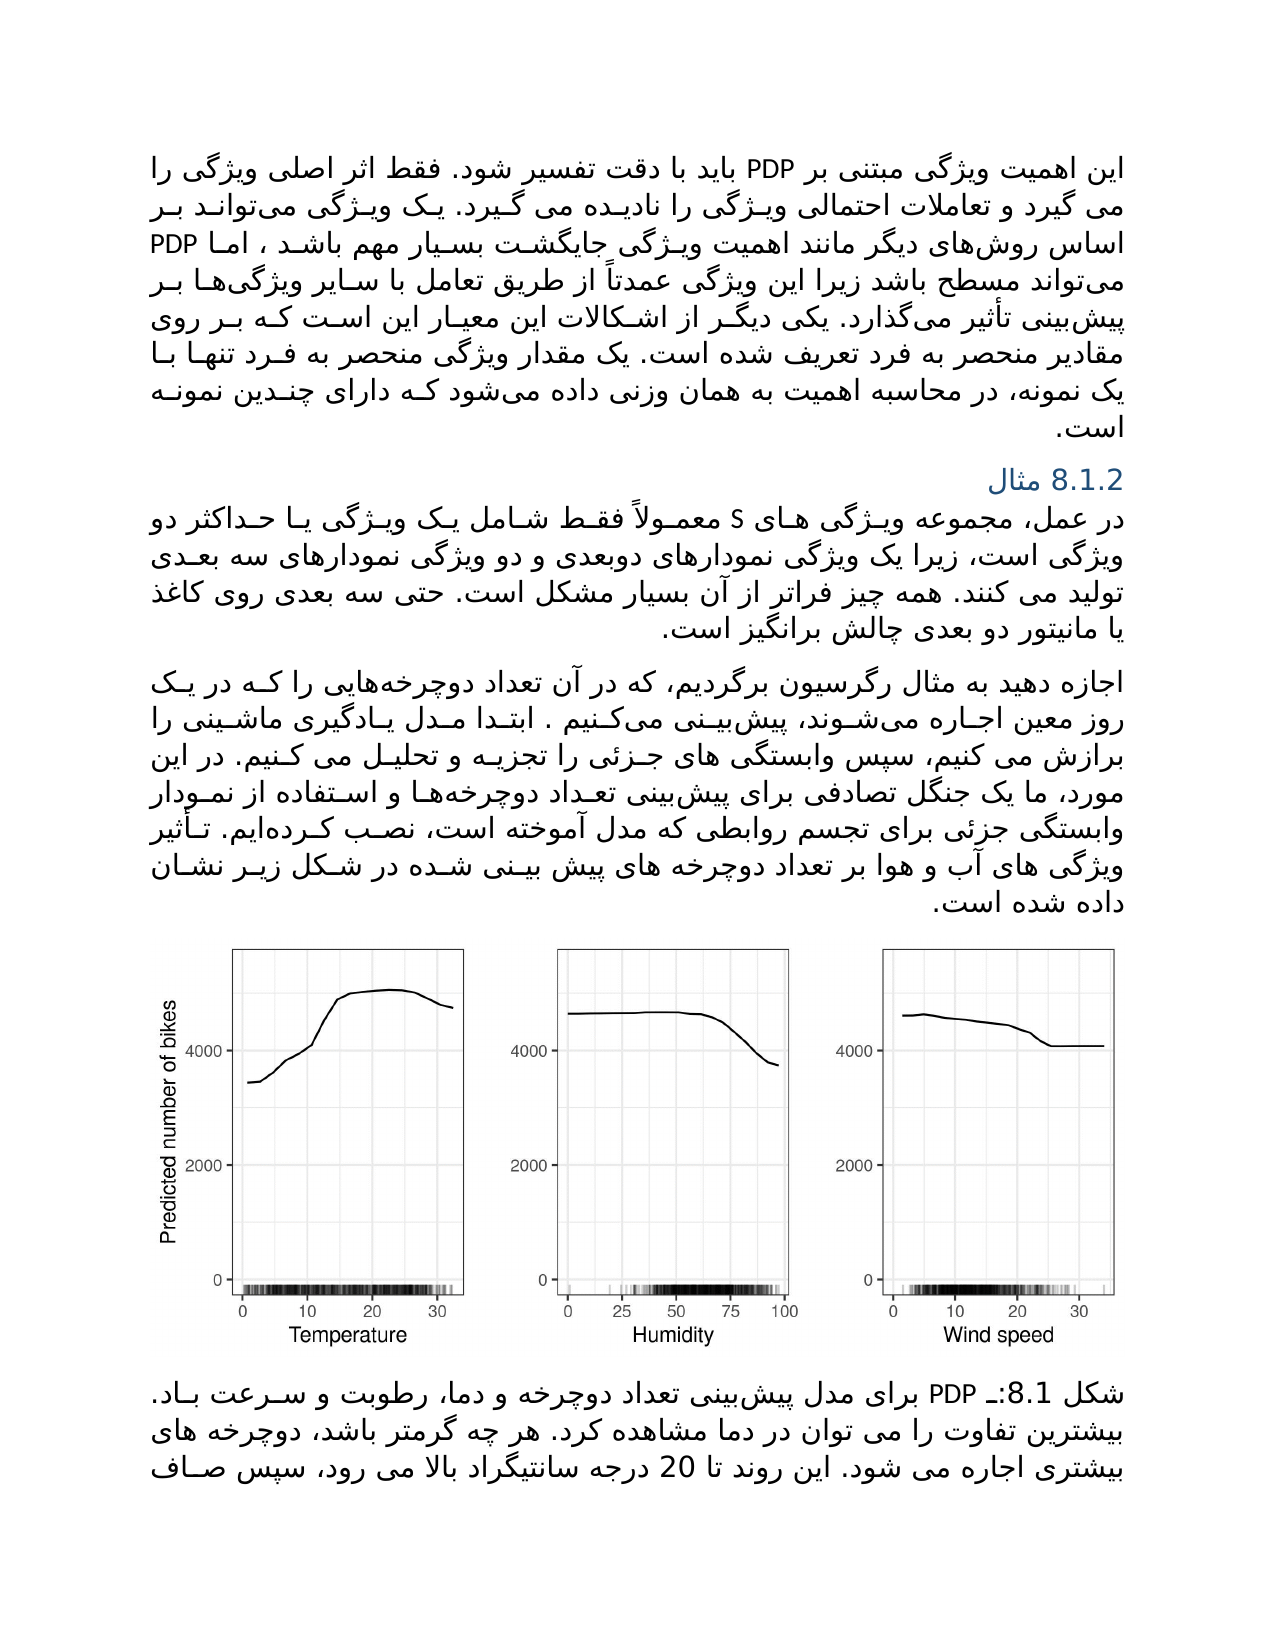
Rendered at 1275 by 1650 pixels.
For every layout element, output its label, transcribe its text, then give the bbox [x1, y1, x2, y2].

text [150, 1375, 1125, 1484]
text اجازه دهید به مثال رگرسیون برگردیم، که در آن تعداد دوچرخه‌هایی را که در یک روز معین اجاره می‌شوند، پیش‌بینی می‌کنیم . ابتدا مدل یادگیری ماشینی را برازش می کنیم، سپس وابستگی های جزئی را تجزیه و تحلیل می کنیم. در این مورد، ما یک جنگل تصادفی برای پیش‌بینی تعداد دوچرخه‌ها و استفاده از نمودار وابستگی جزئی برای تجسم روابطی که مدل آموخته است، نصب کرده‌ایم. تأثیر ویژگی های آب و هوا بر تعداد دوچرخه های پیش بینی شده در شکل زیر نشان داده شده است. [150, 665, 1125, 919]
text در عمل، مجموعه ویژگی های S معمولاً فقط شامل یک ویژگی یا حداکثر دو ویژگی است، زیرا یک ویژگی نمودارهای دوبعدی و دو ویژگی نمودارهای سه بعدی تولید می کنند. همه چیز فراتر از آن بسیار مشکل است. حتی سه بعدی روی کاغذ یا مانیتور دو بعدی چالش برانگیز است. [150, 500, 1125, 646]
picture [150, 938, 1125, 1357]
subtitle 8.1.2 مثال [150, 463, 1125, 497]
text این اهمیت ویژگی مبتنی بر PDP باید با دقت تفسیر شود. فقط اثر اصلی ویژگی را می گیرد و تعاملات احتمالی ویژگی را نادیده می گیرد. یک ویژگی می‌تواند بر اساس روش‌های دیگر مانند اهمیت ویژگی جایگشت بسیار مهم باشد ، اما PDP می‌تواند مسطح باشد زیرا این ویژگی عمدتاً از طریق تعامل با سایر ویژگی‌ها بر پیش‌بینی تأثیر می‌گذارد. یکی دیگر از اشکالات این معیار این است که بر روی مقادیر منحصر به فرد تعریف شده است. یک مقدار ویژگی منحصر به فرد تنها با یک نمونه، در محاسبه اهمیت به همان وزنی داده می‌شود که دارای چندین نمونه است. [150, 150, 1125, 444]
